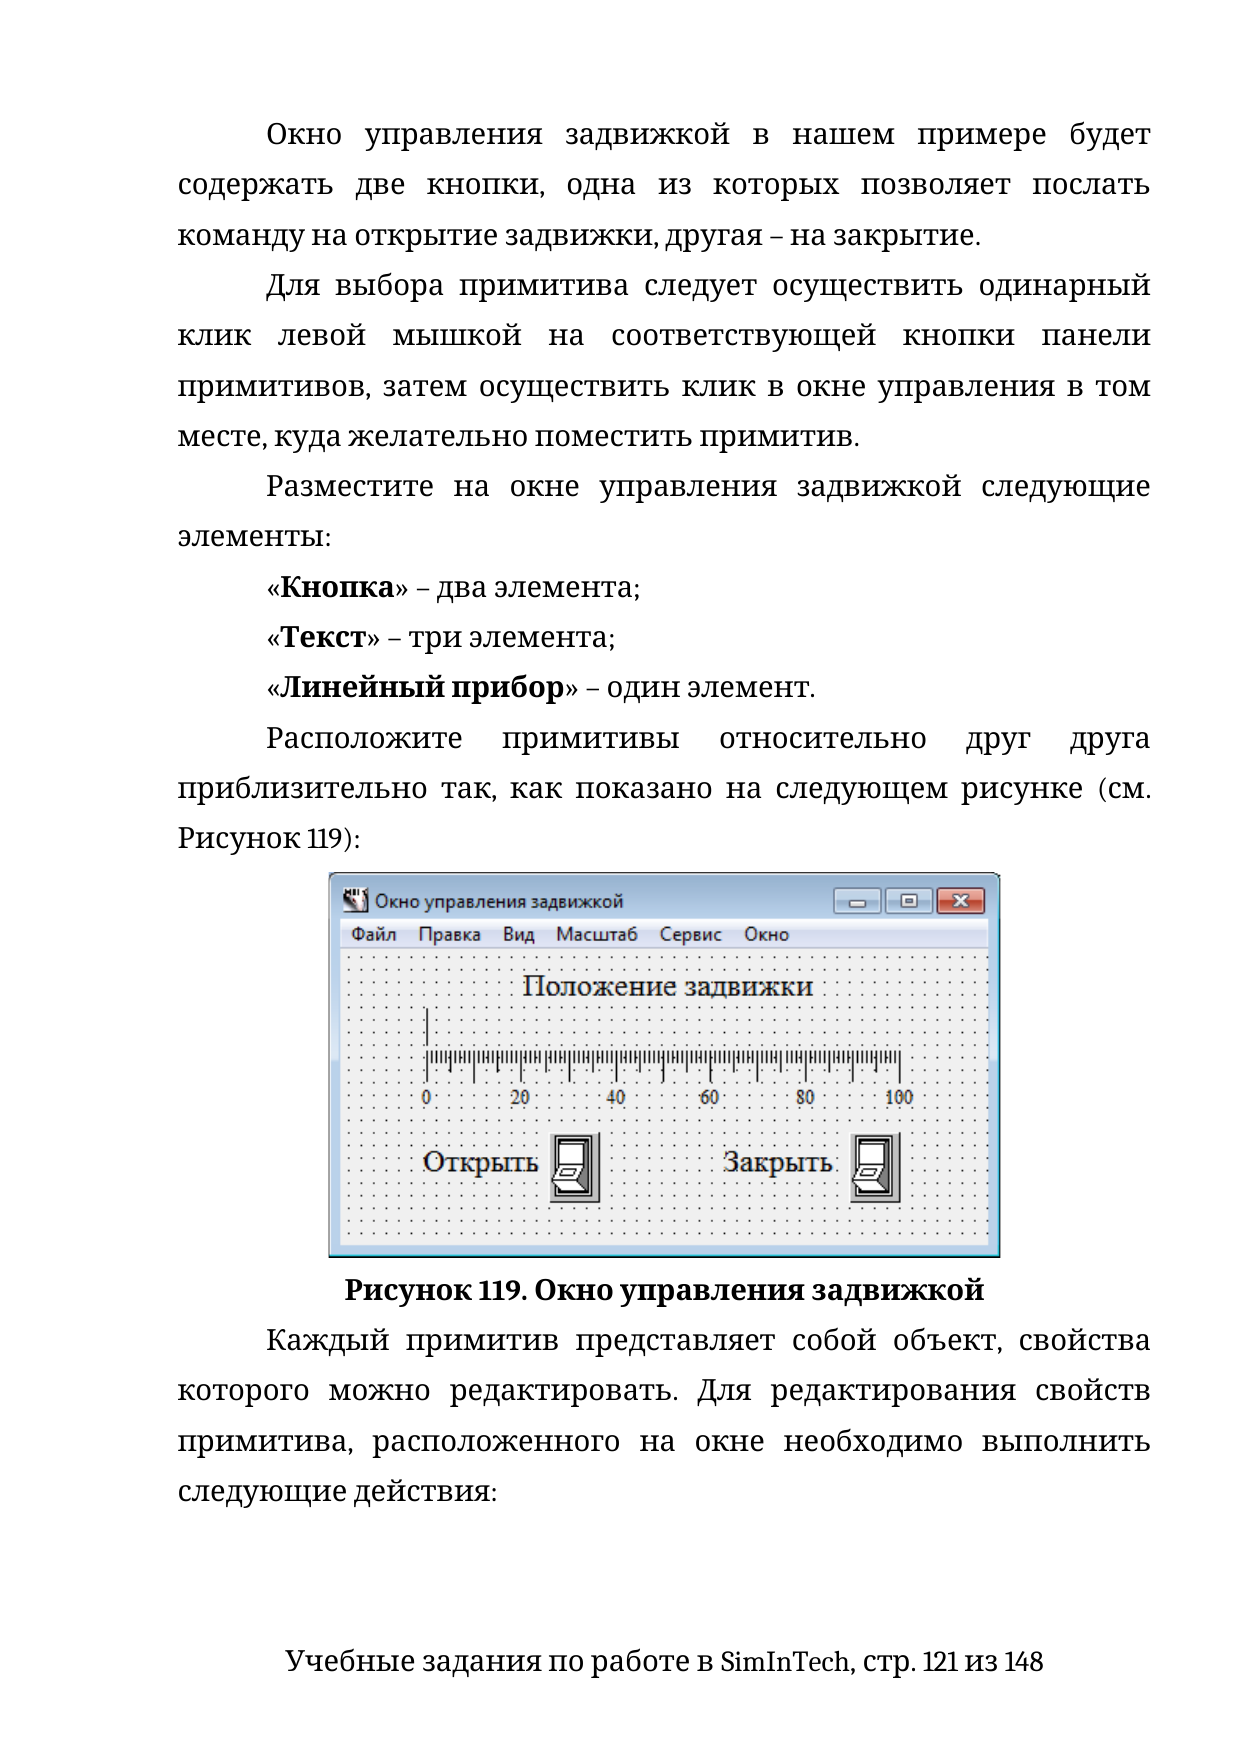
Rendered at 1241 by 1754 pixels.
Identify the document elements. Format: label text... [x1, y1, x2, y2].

text «Текст» – три элемента; [177, 621, 1152, 655]
text Каждый примитив представляет собой объект, свойства которого можно редактировать. Для редактирования свойств примитива, расположенного на окне необходимо выполнить следующие действия: [177, 1324, 1152, 1509]
text Для выбора примитива следует осуществить одинарный клик левой мышкой на соответствующей кнопки панели примитивов, затем осуществить клик в окне управления в том месте, куда желательно поместить примитив. [177, 269, 1152, 453]
picture [328, 872, 1001, 1258]
text Окно управления задвижкой в нашем примере будет содержать две кнопки, одна из которых позволяет послать команду на открытие задвижки, другая – на закрытие. [177, 118, 1152, 252]
text «Кнопка» – два элемента; [177, 571, 1152, 604]
text «Линейный прибор» – один элемент. [177, 672, 1152, 705]
text Разместите на окне управления задвижкой следующие элементы: [177, 470, 1152, 554]
